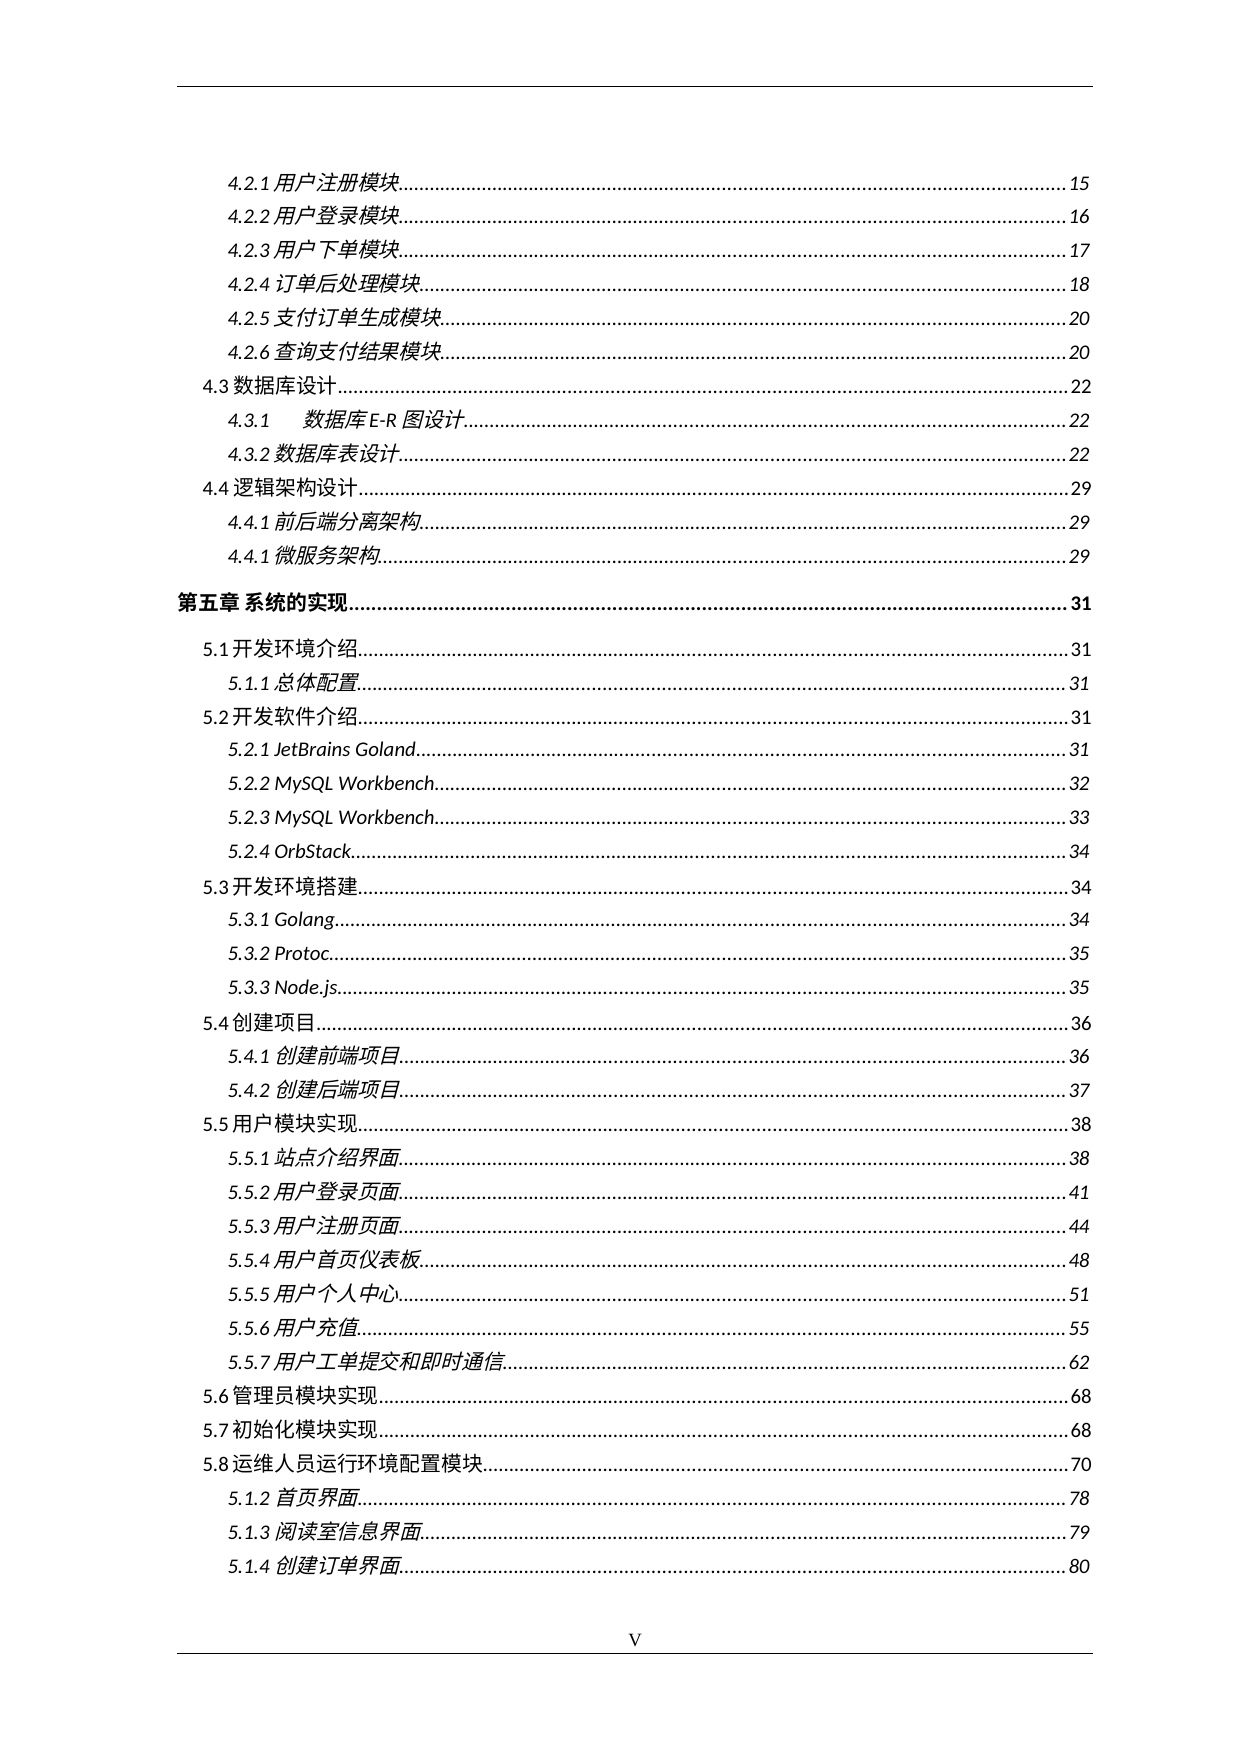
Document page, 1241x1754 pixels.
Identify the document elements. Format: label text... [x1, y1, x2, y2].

text 4.2.2用户登录模块 16 [227, 198, 1093, 232]
text 5.3.3 Node.js 35 [227, 970, 1093, 1004]
text 5.2.3 MySQL Workbench 33 [227, 800, 1093, 834]
text 4.4.1微服务架构 29 [227, 537, 1093, 571]
text 5.4.2 创建后端项目 37 [227, 1072, 1093, 1106]
text 5.4.1 创建前端项目 36 [227, 1038, 1093, 1072]
text 5.5.4用户首页仪表板 48 [227, 1242, 1093, 1276]
text 5.5.7用户工单提交和即时通信 62 [227, 1343, 1093, 1377]
text 4.3.2数据库表设计 22 [227, 436, 1093, 469]
text 5.5用户模块实现 38 [202, 1106, 1093, 1140]
text 5.5.1站点介绍界面 38 [227, 1140, 1093, 1174]
text 4.2.1用户注册模块 15 [227, 164, 1093, 198]
text 5.8运维人员运行环境配置模块 70 [202, 1445, 1093, 1479]
text 5.1.3 阅读室信息界面 79 [227, 1513, 1093, 1547]
text 5.3.2 Protoc 35 [227, 936, 1093, 970]
text 5.1.4 创建订单界面 80 [227, 1547, 1093, 1581]
text 第五章 系统的实现 31 [177, 584, 1093, 618]
text 5.7初始化模块实现 68 [202, 1411, 1093, 1445]
text 5.5.5用户个人中心 51 [227, 1276, 1093, 1309]
text 5.2开发软件介绍 31 [202, 698, 1093, 732]
text 4.2.6查询支付结果模块 20 [227, 334, 1093, 368]
text 4.2.4订单后处理模块 18 [227, 266, 1093, 300]
text 5.5.6用户充值 55 [227, 1309, 1093, 1343]
text 4.4.1前后端分离架构 29 [227, 503, 1093, 537]
text 4.2.3用户下单模块 17 [227, 232, 1093, 266]
text 5.5.2用户登录页面 41 [227, 1174, 1093, 1208]
text 5.2.2 MySQL Workbench 32 [227, 766, 1093, 800]
text 4.4 逻辑架构设计 29 [202, 469, 1093, 503]
text 5.3开发环境搭建 34 [202, 868, 1093, 902]
text 5.5.3用户注册页面 44 [227, 1208, 1093, 1242]
text 4.3.1 数据库E-R图设计 22 [227, 402, 1093, 436]
text 4.3 数据库设计 22 [202, 368, 1093, 402]
text 5.2.1 JetBrains Goland 31 [227, 732, 1093, 766]
text 5.3.1 Golang 34 [227, 902, 1093, 936]
text 5.4创建项目 36 [202, 1004, 1093, 1038]
text 5.1.2 首页界面 78 [227, 1479, 1093, 1513]
text 5.1.1总体配置 31 [227, 664, 1093, 698]
text 4.2.5支付订单生成模块 20 [227, 300, 1093, 334]
text 5.6管理员模块实现 68 [202, 1377, 1093, 1411]
text 5.1开发环境介绍 31 [202, 630, 1093, 664]
text 5.2.4 OrbStack 34 [227, 834, 1093, 868]
